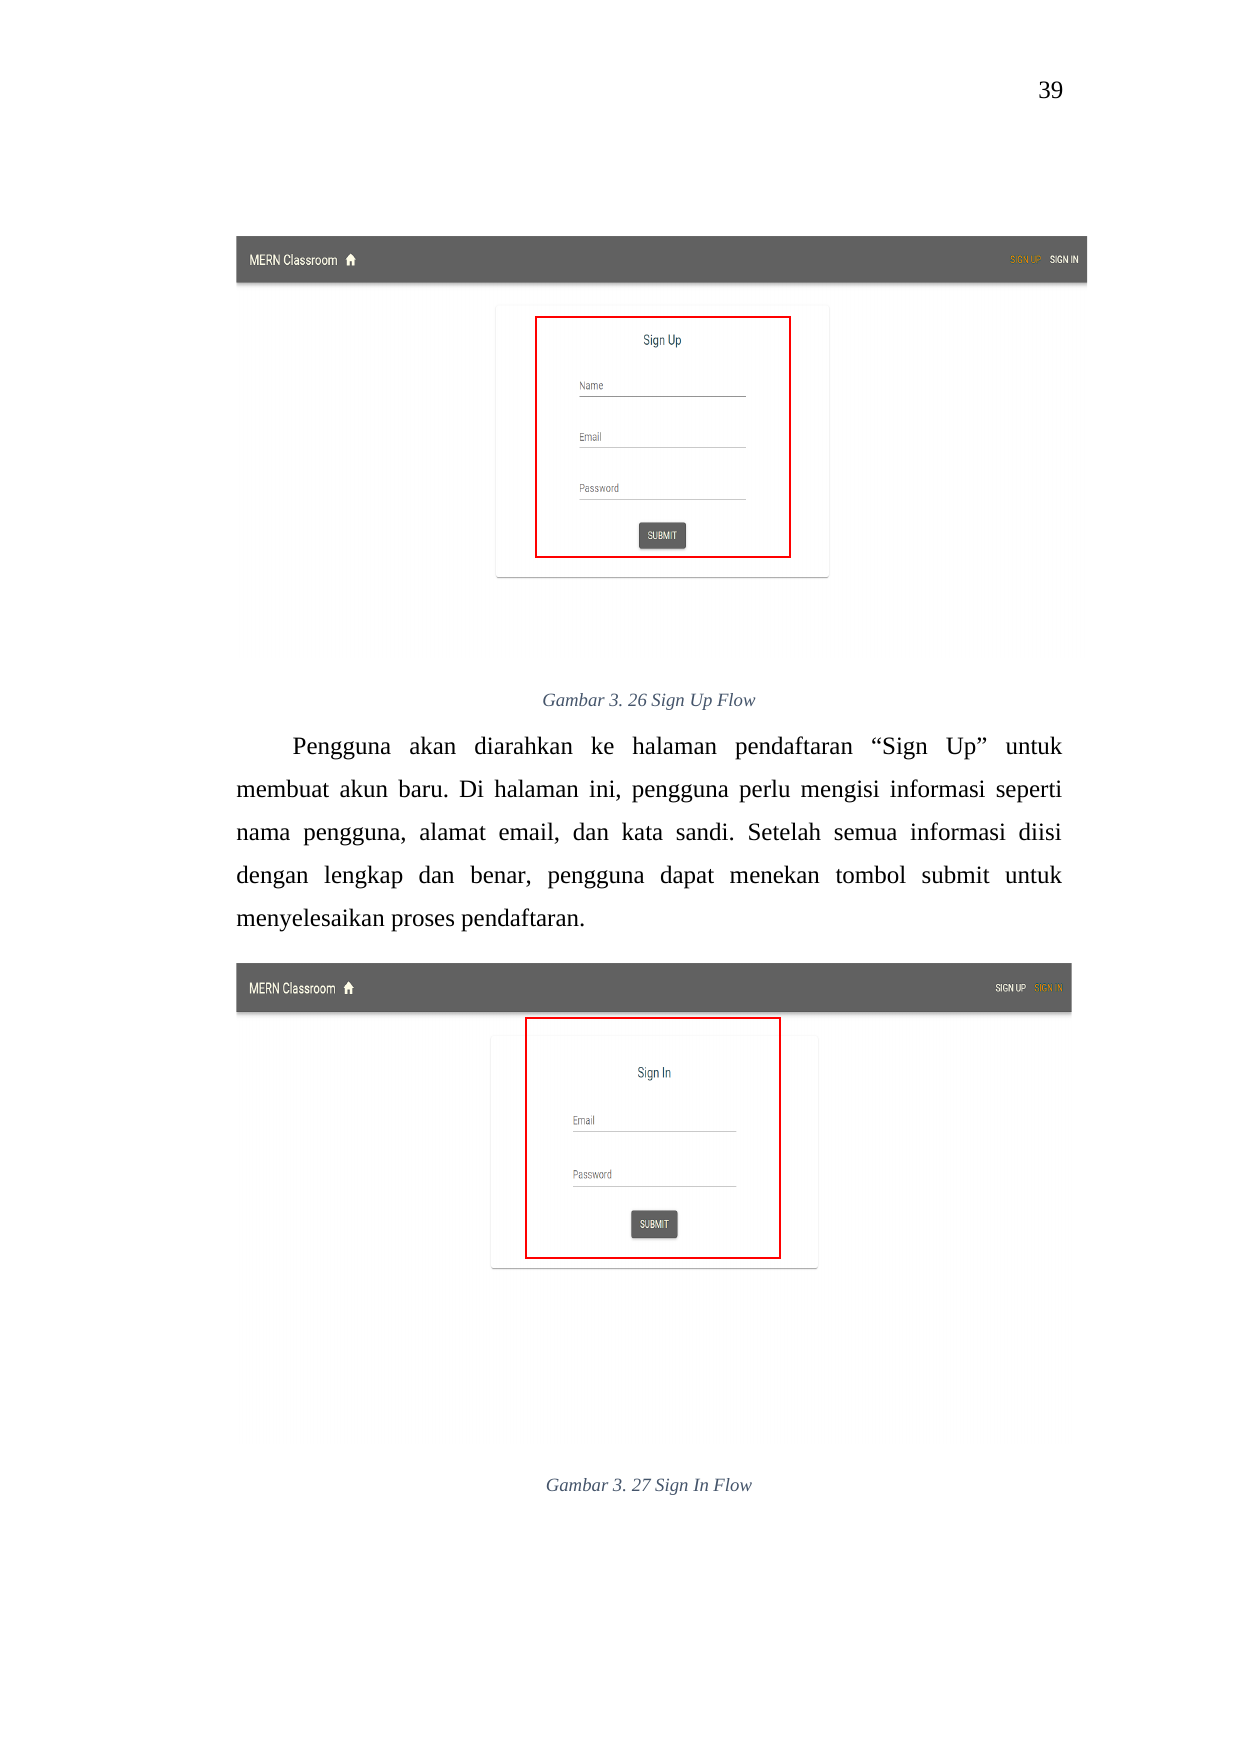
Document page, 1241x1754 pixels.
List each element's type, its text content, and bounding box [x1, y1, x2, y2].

picture [236, 963, 1072, 1444]
picture [236, 236, 1088, 658]
text Gambar 3. 27 Sign In Flow [236, 1474, 1063, 1496]
text Gambar 3. 26 Sign Up Flow [236, 688, 1063, 710]
text Pengguna akan diarahkan ke halaman pendaftaran “Sign Up” untuk membuat akun baru. Di halaman ini, pengguna perlu mengisi informasi seperti nama pengguna, alamat email, dan kata sandi. Setelah semua informasi diisi dengan lengkap dan benar, pengguna dapat menekan tombol submit untuk menyelesaikan proses pendaftaran. [236, 731, 1063, 932]
